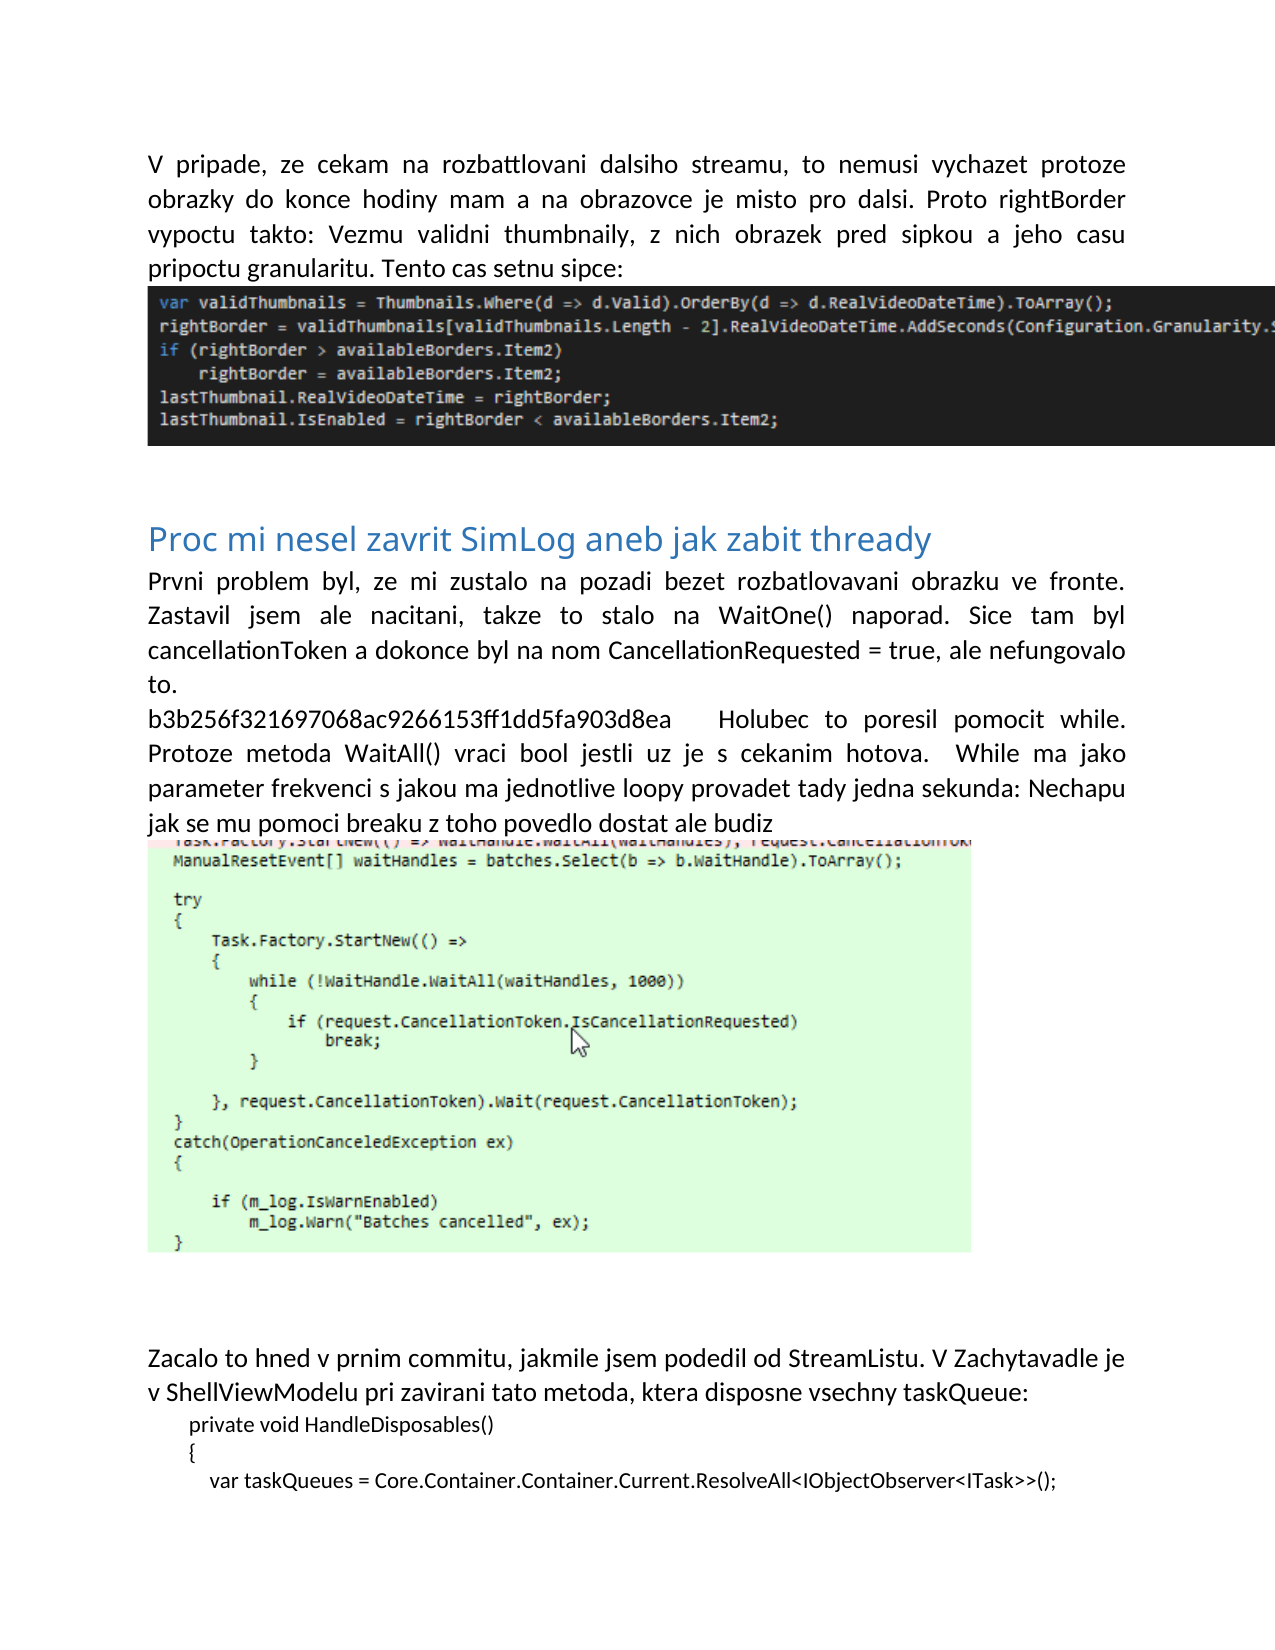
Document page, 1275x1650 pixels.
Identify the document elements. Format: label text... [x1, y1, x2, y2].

text var taskQueues = Core.Container.Container.Current.ResolveAll<IObjectObserver<ITask>>(); [148, 1466, 1127, 1494]
text V pripade, ze cekam na rozbattlovani dalsiho streamu, to nemusi vychazet protoze obrazky do konce hodiny mam a na obrazovce je misto pro dalsi. Proto rightBorder vypoctu takto: Vezmu validni thumbnaily, z nich obrazek pred sipkou a jeho casu pripoctu granularitu. Tento cas setnu sipce: [148, 148, 1127, 284]
text b3b256f321697068ac9266153ff1dd5fa903d8ea Holubec to poresil pomocit while. Protoze metoda WaitAll() vraci bool jestli uz je s cekanim hotova. While ma jako parameter frekvenci s jakou ma jednotlive loopy provadet tady jedna sekunda: Nechapu jak se mu pomoci breaku z toho povedlo dostat ale budiz [148, 702, 1127, 839]
subtitle Proc mi nesel zavrit SimLog aneb jak zabit thready [148, 516, 1127, 561]
text Zacalo to hned v prnim commitu, jakmile jsem podedil od StreamListu. V Zachytavadle je v ShellViewModelu pri zavirani tato metoda, ktera disposne vsechny taskQueue: [148, 1341, 1127, 1408]
text private void HandleDisposables() [148, 1410, 1127, 1438]
picture [147, 840, 972, 1270]
text Prvni problem byl, ze mi zustalo na pozadi bezet rozbatlovavani obrazku ve fronte. Zastavil jsem ale nacitani, takze to stalo na WaitOne() naporad. Sice tam byl cancellationToken a dokonce byl na nom CancellationRequested = true, ale nefungovalo to. [148, 564, 1127, 700]
text { [148, 1438, 1127, 1466]
